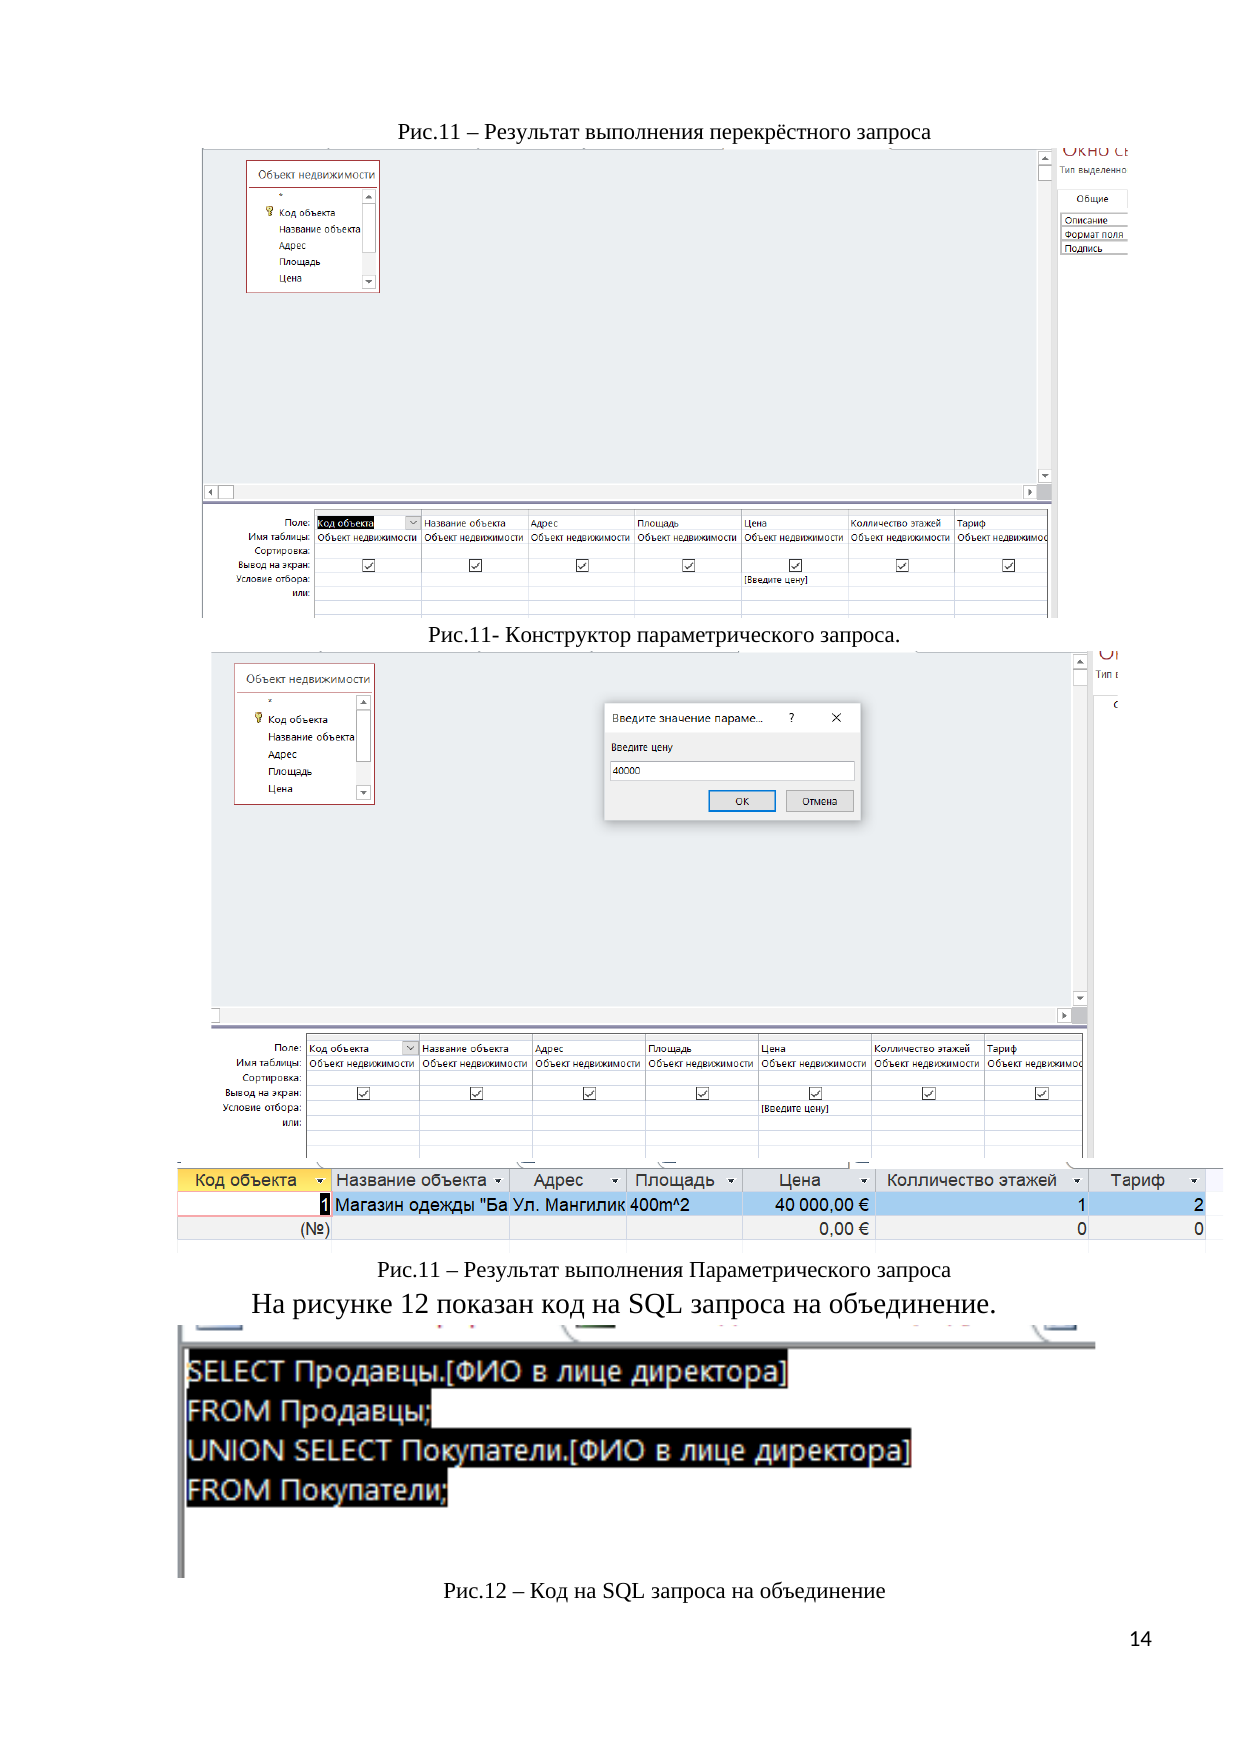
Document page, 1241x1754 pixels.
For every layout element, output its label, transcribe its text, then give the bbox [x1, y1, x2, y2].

text На рисунке 12 показан код на SQL запроса на объединение. [177, 1286, 1152, 1320]
picture [201, 148, 1128, 618]
picture [177, 1162, 1224, 1253]
text Рис.11 – Результат выполнения Параметрического запроса [177, 1256, 1152, 1283]
text Рис.12 – Код на SQL запроса на объединение [177, 1577, 1152, 1604]
picture [211, 651, 1118, 1158]
picture [177, 1325, 1096, 1578]
text Рис.11- Конструктор параметрического запроса. [177, 621, 1152, 648]
